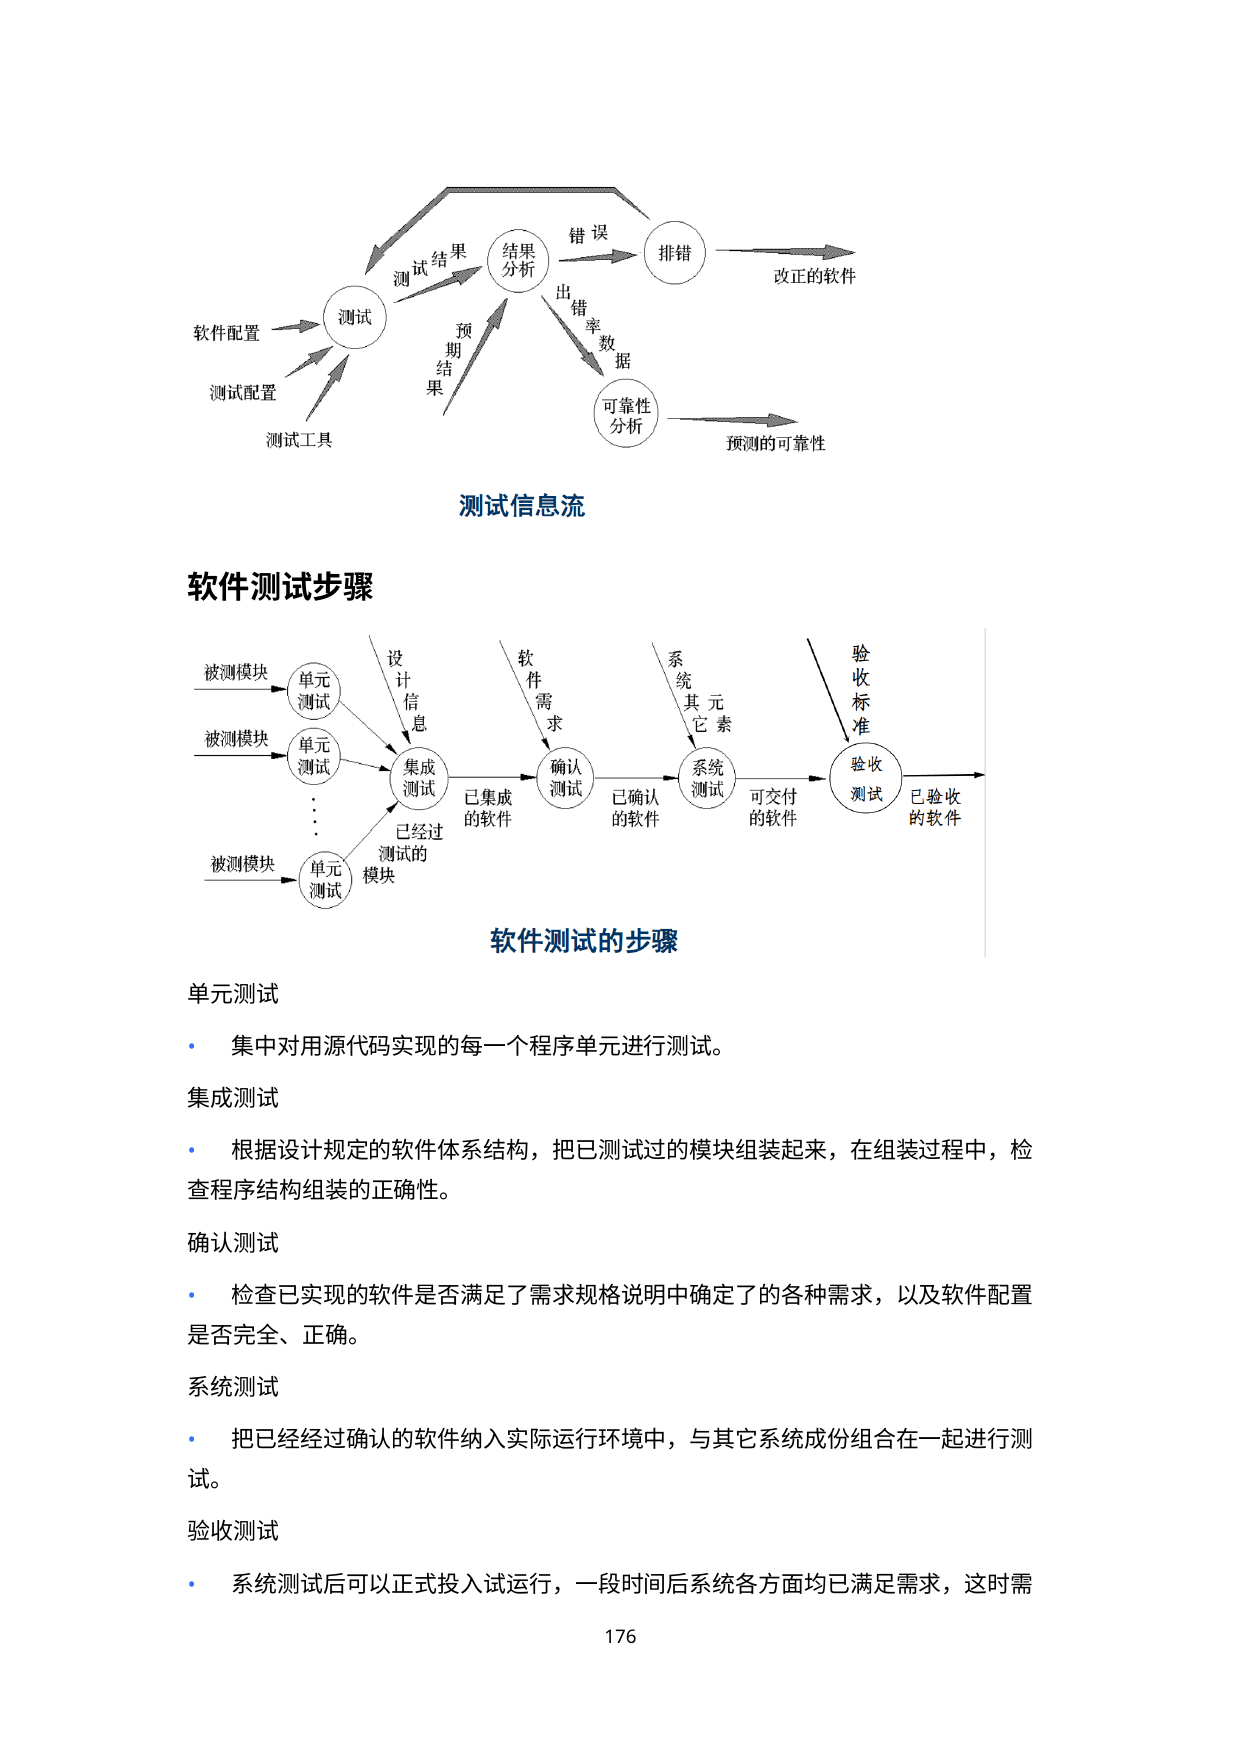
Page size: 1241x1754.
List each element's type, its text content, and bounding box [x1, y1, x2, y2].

list 根据设计规定的软件体系结构，把已测试过的模块组装起来，在组装过程中，检查程序结构组装的正确性。 [187, 1132, 1053, 1205]
text 集成测试 [187, 1080, 1053, 1113]
list 把已经经过确认的软件纳入实际运行环境中，与其它系统成份组合在一起进行测试。 [187, 1421, 1053, 1494]
picture [187, 150, 860, 525]
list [187, 1565, 1053, 1599]
text 软件测试步骤 [187, 562, 1053, 607]
text 单元测试 [187, 975, 1053, 1009]
text 验收测试 [187, 1513, 1053, 1546]
picture [187, 628, 986, 957]
text 系统测试 [187, 1369, 1053, 1402]
text 确认测试 [187, 1224, 1053, 1258]
list 集中对用源代码实现的每一个程序单元进行测试。 [187, 1028, 1053, 1061]
list 检查已实现的软件是否满足了需求规格说明中确定了的各种需求，以及软件配置是否完全、正确。 [187, 1277, 1053, 1350]
